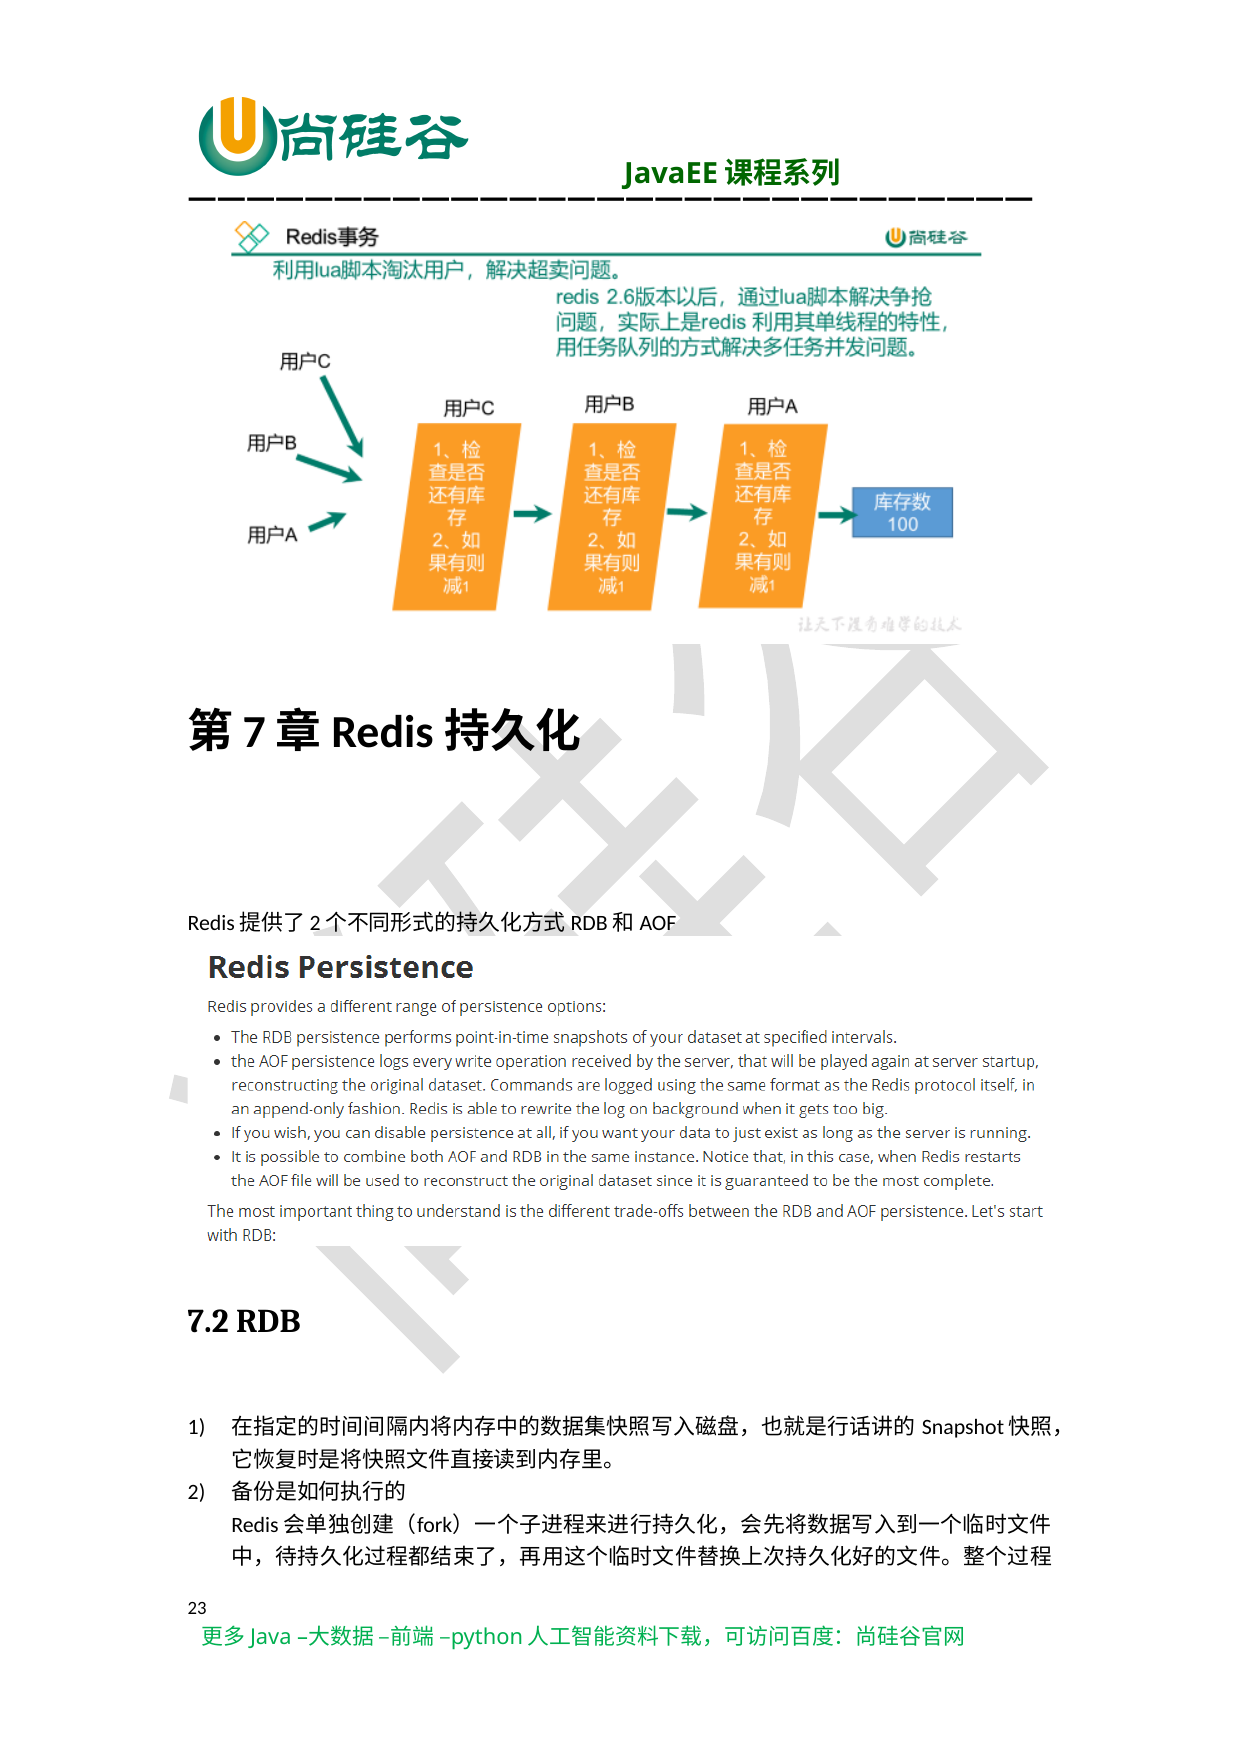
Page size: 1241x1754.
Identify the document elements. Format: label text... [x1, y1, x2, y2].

subtitle 7.2 RDB [187, 1289, 1053, 1354]
subtitle 第7章 Redis 持久化 [187, 679, 1053, 776]
picture [187, 936, 1053, 1246]
picture [187, 88, 476, 184]
list 备份是如何执行的 [187, 1474, 1053, 1506]
text Redis提供了2个不同形式的持久化方式 RDB 和 AOF [187, 904, 1053, 936]
list 在指定的时间间隔内将内存中的数据集快照写入磁盘，也就是行话讲的Snapshot快照，它恢复时是将快照文件直接读到内存里。 [187, 1409, 1053, 1474]
picture [231, 221, 982, 644]
